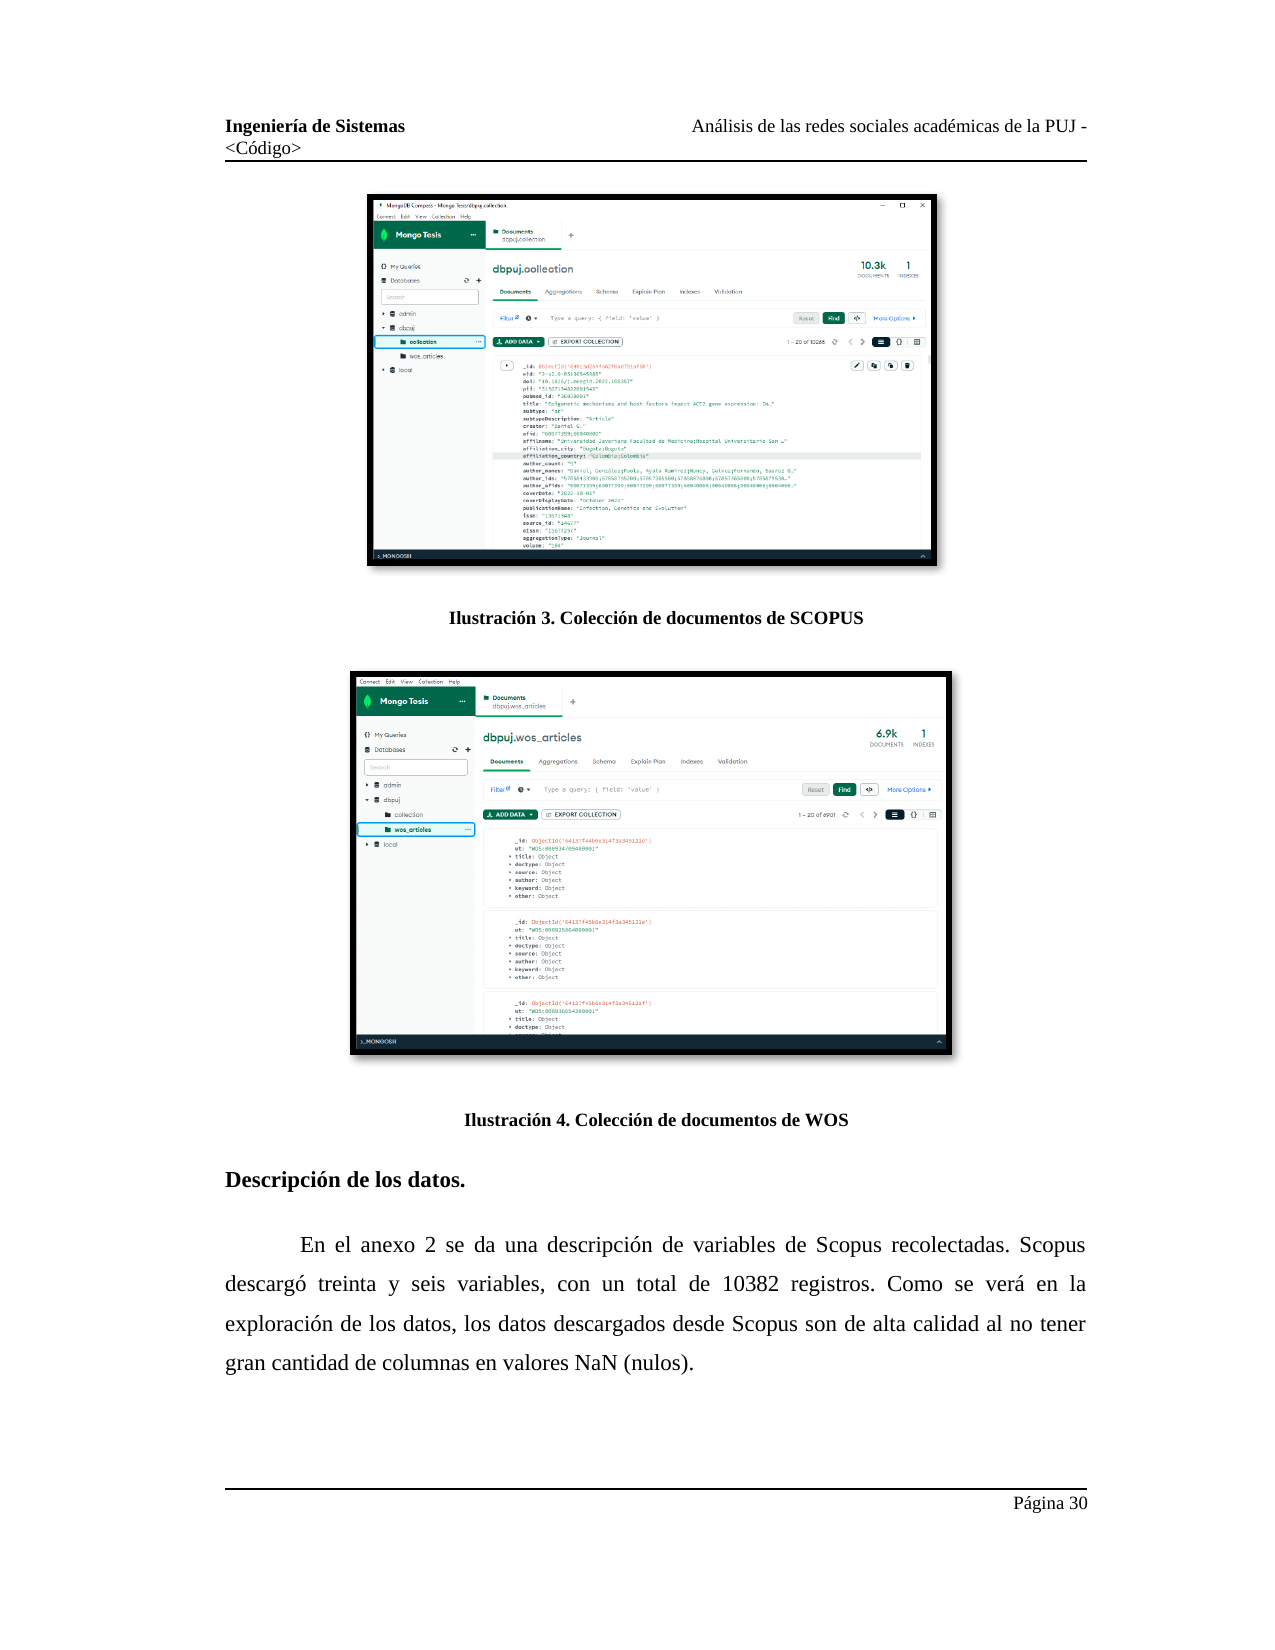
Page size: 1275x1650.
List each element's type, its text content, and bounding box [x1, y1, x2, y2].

picture [356, 677, 946, 1049]
text Ilustración 4. Colección de documentos de WOS [225, 1109, 1087, 1130]
text Ilustración 3. Colección de documentos de SCOPUS [225, 607, 1087, 628]
subtitle Descripción de los datos. [225, 1166, 1087, 1192]
text En el anexo 2 se da una descripción de variables de Scopus recolectadas. Scopus descargó treinta y seis variables, con un total de 10382 registros. Como se verá en la exploración de los datos, los datos descargados desde Scopus son de alta calidad al no tener gran cantidad de columnas en valores NaN (nulos). [225, 1231, 1087, 1375]
picture [373, 200, 931, 559]
